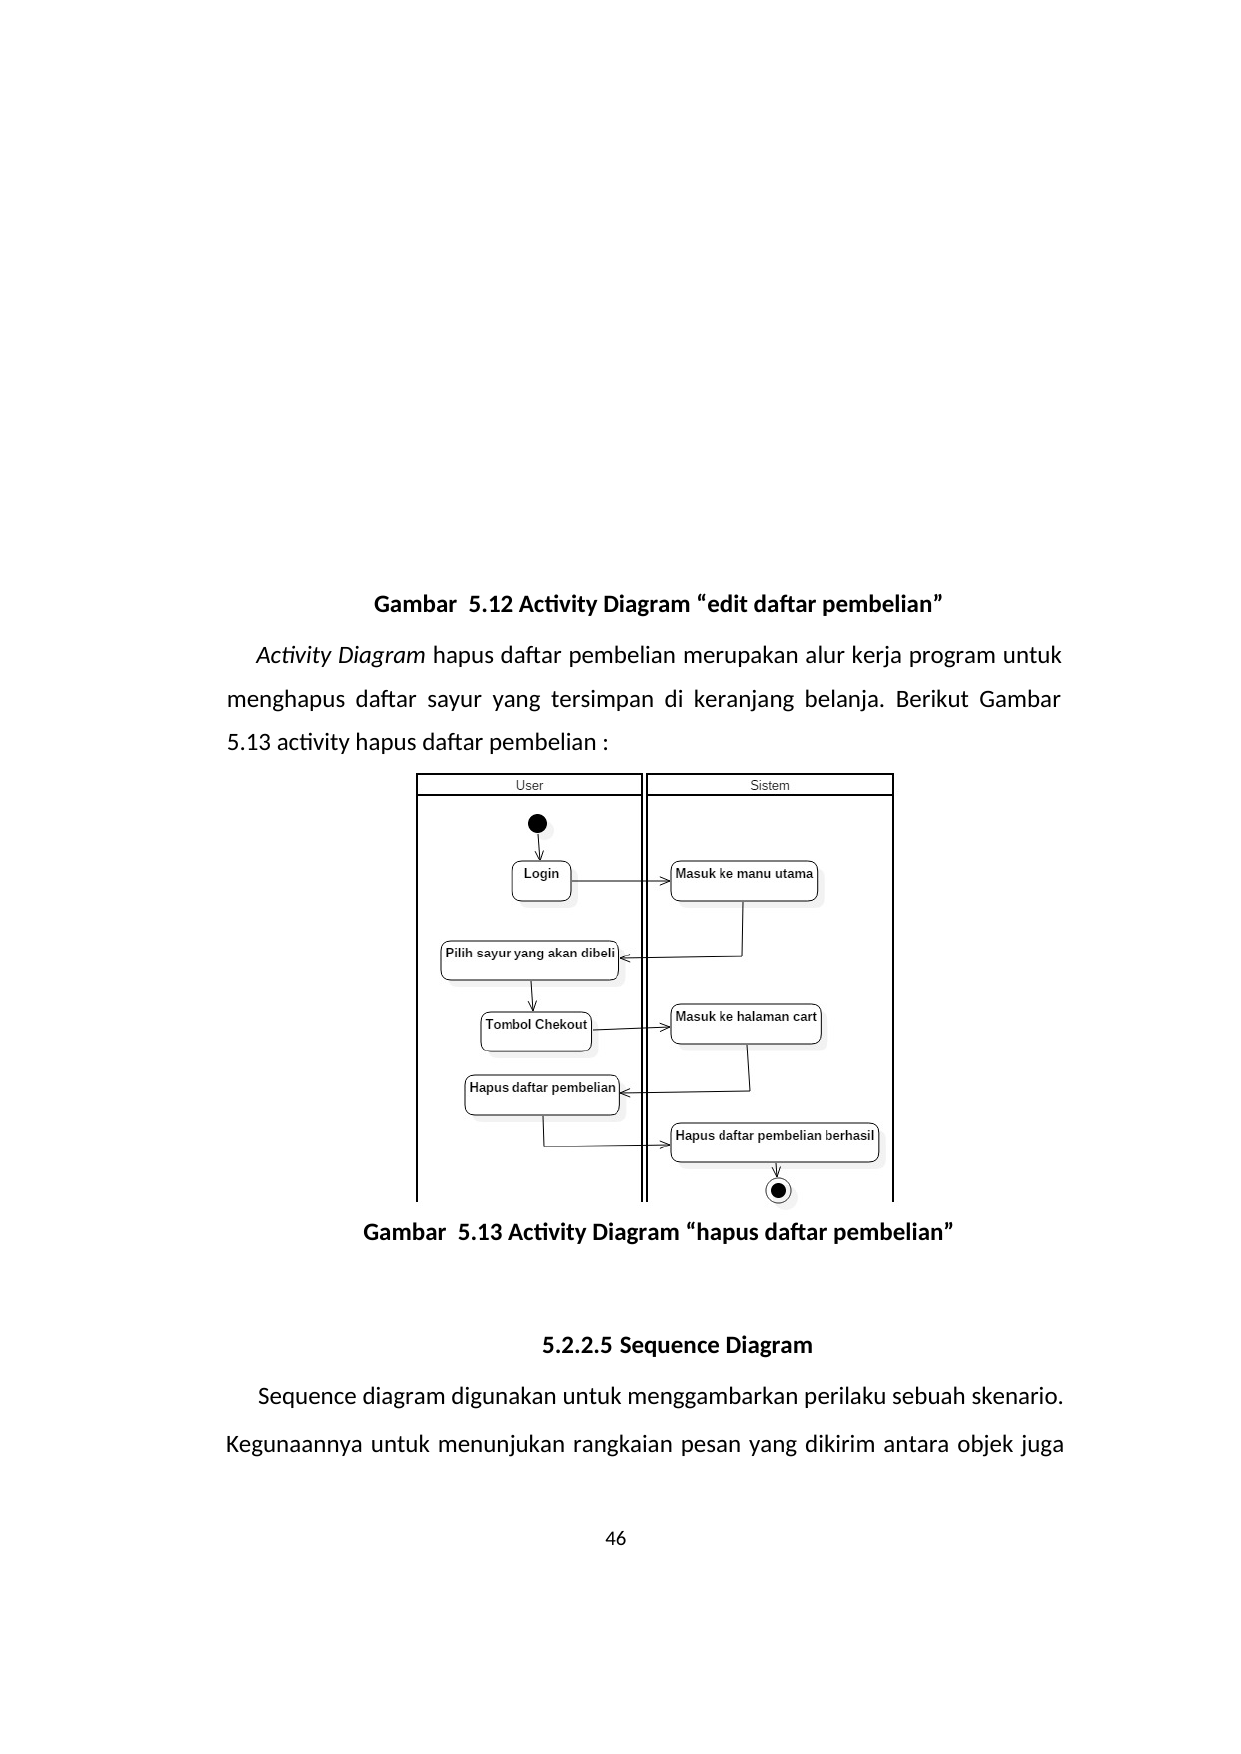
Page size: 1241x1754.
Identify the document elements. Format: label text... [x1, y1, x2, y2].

picture [407, 764, 932, 1216]
text Activity Diagram hapus daftar pembelian merupakan alur kerja program untuk menghapus daftar sayur yang tersimpan di keranjang belanja. Berikut Gambar 5.13 activity hapus daftar pembelian : [227, 639, 1062, 757]
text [226, 1381, 1065, 1458]
subtitle 5.2.2.5 Sequence Diagram [227, 1329, 1092, 1359]
subtitle Gambar 5.13 Activity Diagram “hapus daftar pembelian” [226, 1216, 1092, 1247]
subtitle Gambar 5.12 Activity Diagram “edit daftar pembelian” [226, 588, 1092, 618]
